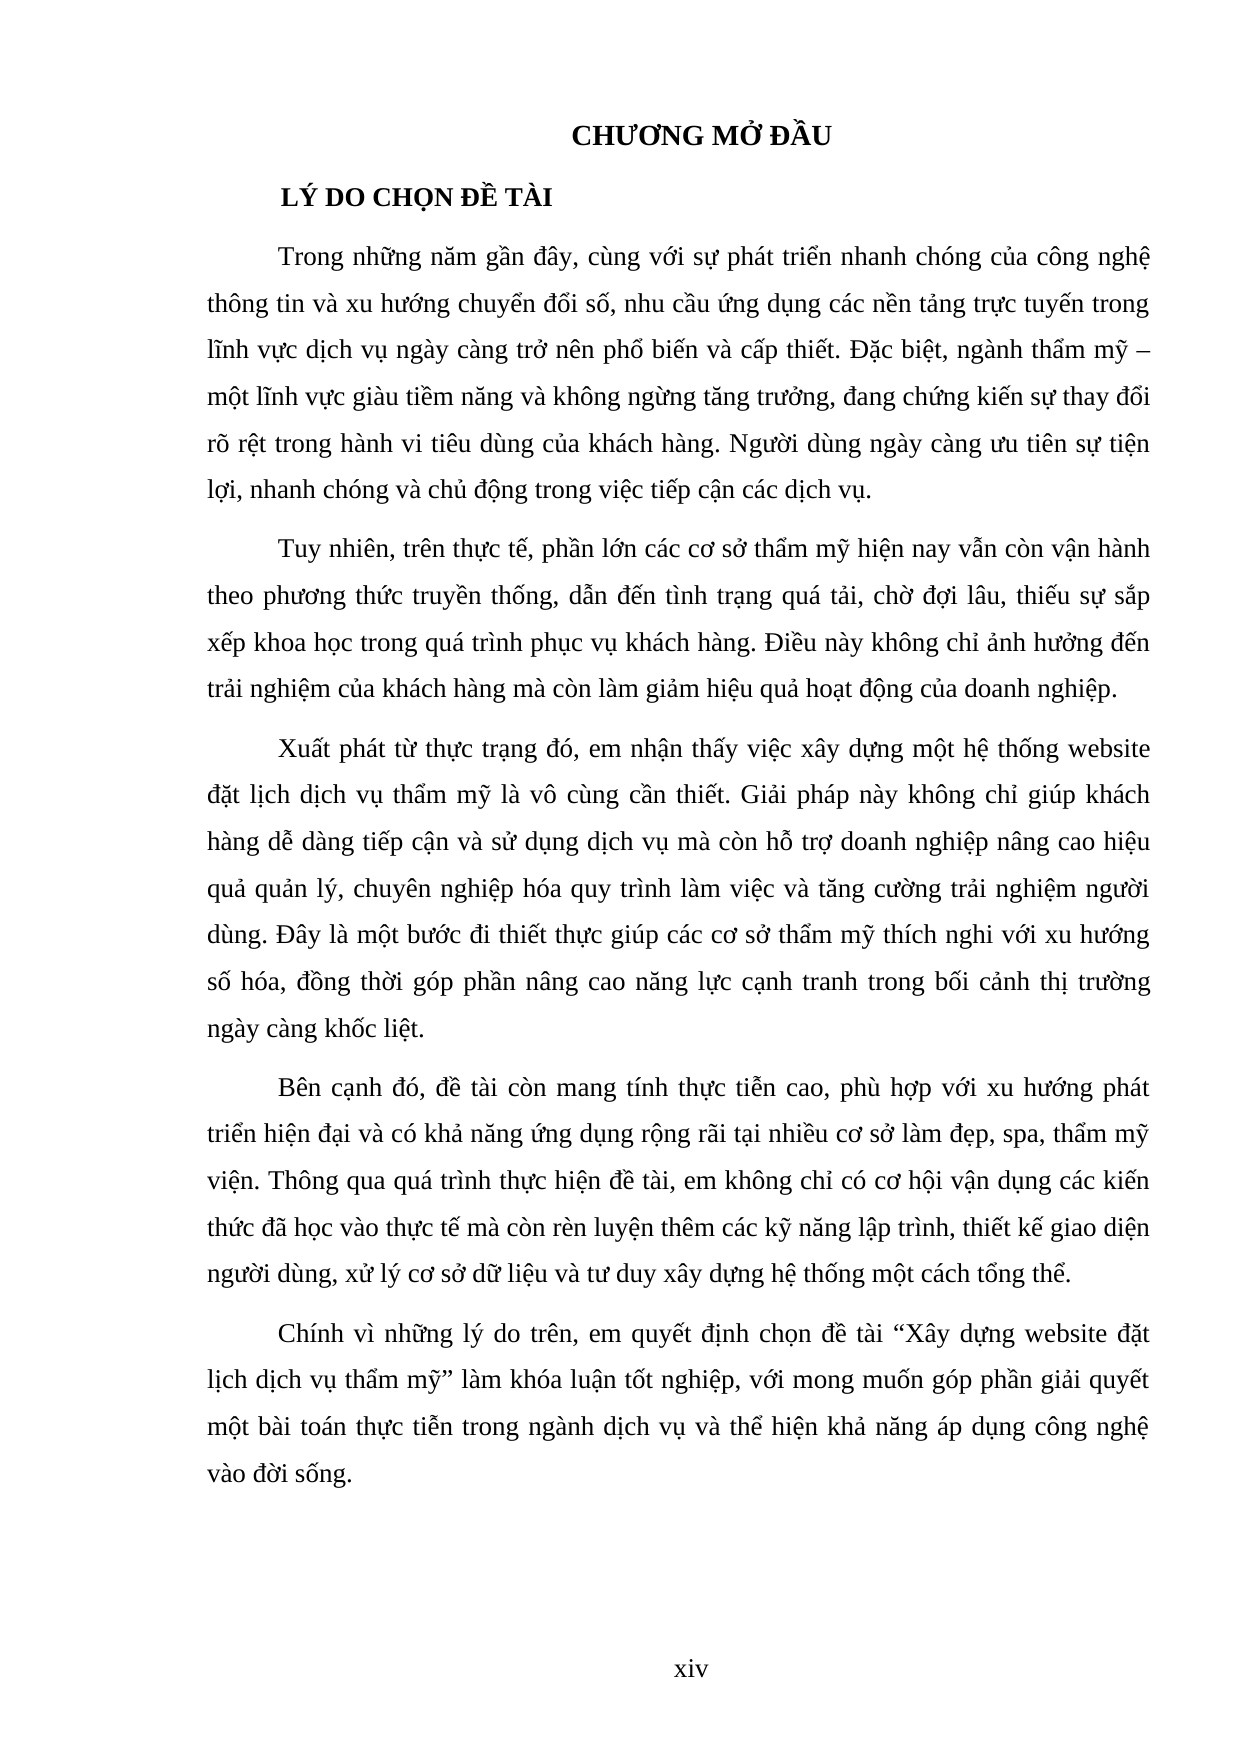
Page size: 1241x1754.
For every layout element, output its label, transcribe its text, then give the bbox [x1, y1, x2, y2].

subtitle Lý do chọn đề tài [207, 181, 1152, 212]
text Xuất phát từ thực trạng đó, em nhận thấy việc xây dựng một hệ thống website đặt lịch dịch vụ thẩm mỹ là vô cùng cần thiết. Giải pháp này không chỉ giúp khách hàng dễ dàng tiếp cận và sử dụng dịch vụ mà còn hỗ trợ doanh nghiệp nâng cao hiệu quả quản lý, chuyên nghiệp hóa quy trình làm việc và tăng cường trải nghiệm người dùng. Đây là một bước đi thiết thực giúp các cơ sở thẩm mỹ thích nghi với xu hướng số hóa, đồng thời góp phần nâng cao năng lực cạnh tranh trong bối cảnh thị trường ngày càng khốc liệt. [207, 732, 1152, 1043]
text Chính vì những lý do trên, em quyết định chọn đề tài “Xây dựng website đặt lịch dịch vụ thẩm mỹ” làm khóa luận tốt nghiệp, với mong muốn góp phần giải quyết một bài toán thực tiễn trong ngành dịch vụ và thể hiện khả năng áp dụng công nghệ vào đời sống. [207, 1317, 1152, 1488]
text Tuy nhiên, trên thực tế, phần lớn các cơ sở thẩm mỹ hiện nay vẫn còn vận hành theo phương thức truyền thống, dẫn đến tình trạng quá tải, chờ đợi lâu, thiếu sự sắp xếp khoa học trong quá trình phục vụ khách hàng. Điều này không chỉ ảnh hưởng đến trải nghiệm của khách hàng mà còn làm giảm hiệu quả hoạt động của doanh nghiệp. [207, 533, 1152, 704]
subtitle CHƯƠNG MỞ ĐẦU [252, 118, 1152, 152]
text Trong những năm gần đây, cùng với sự phát triển nhanh chóng của công nghệ thông tin và xu hướng chuyển đổi số, nhu cầu ứng dụng các nền tảng trực tuyến trong lĩnh vực dịch vụ ngày càng trở nên phổ biến và cấp thiết. Đặc biệt, ngành thẩm mỹ – một lĩnh vực giàu tiềm năng và không ngừng tăng trưởng, đang chứng kiến sự thay đổi rõ rệt trong hành vi tiêu dùng của khách hàng. Người dùng ngày càng ưu tiên sự tiện lợi, nhanh chóng và chủ động trong việc tiếp cận các dịch vụ. [207, 240, 1152, 504]
text Bên cạnh đó, đề tài còn mang tính thực tiễn cao, phù hợp với xu hướng phát triển hiện đại và có khả năng ứng dụng rộng rãi tại nhiều cơ sở làm đẹp, spa, thẩm mỹ viện. Thông qua quá trình thực hiện đề tài, em không chỉ có cơ hội vận dụng các kiến thức đã học vào thực tế mà còn rèn luyện thêm các kỹ năng lập trình, thiết kế giao diện người dùng, xử lý cơ sở dữ liệu và tư duy xây dựng hệ thống một cách tổng thể. [207, 1071, 1152, 1289]
